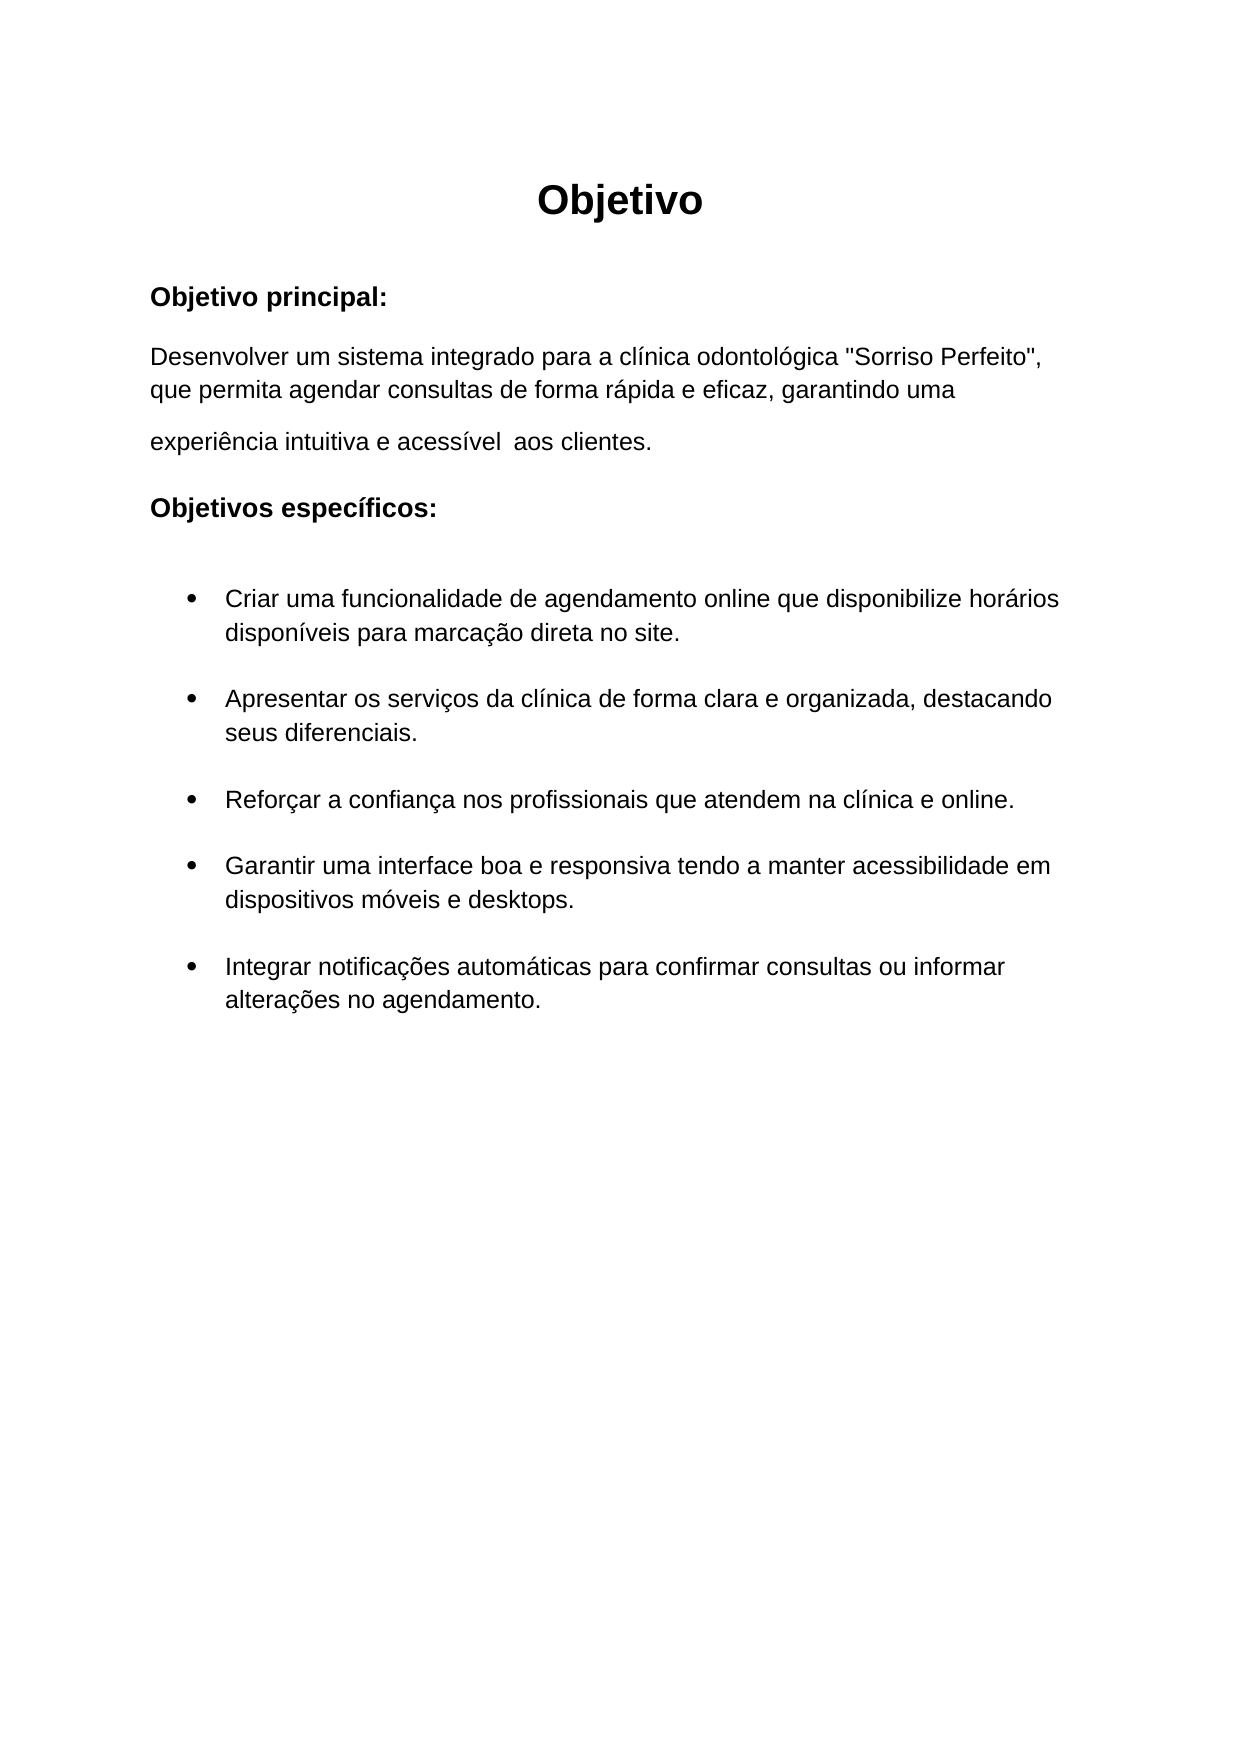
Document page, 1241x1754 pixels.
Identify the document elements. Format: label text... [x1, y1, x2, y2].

list Apresentar os serviços da clínica de forma clara e organizada, destacando seus diferenciais. [187, 684, 1090, 747]
list Integrar notificações automáticas para confirmar consultas ou informar alterações no agendamento. [187, 951, 1090, 1014]
list Reforçar a confiança nos profissionais que atendem na clínica e online. [187, 784, 1090, 813]
subtitle Objetivo [150, 175, 1090, 223]
list Criar uma funcionalidade de agendamento online que disponibilize horários disponíveis para marcação direta no site. [187, 584, 1090, 647]
subtitle Objetivo principal: [150, 281, 1090, 312]
subtitle Objetivos específicos: [150, 492, 1090, 523]
text Desenvolver um sistema integrado para a clínica odontológica "Sorriso Perfeito", que permita agendar consultas de forma rápida e eficaz, garantindo uma experiência intuitiva e acessível aos clientes. [150, 342, 1090, 459]
list Garantir uma interface boa e responsiva tendo a manter acessibilidade em dispositivos móveis e desktops. [187, 851, 1090, 913]
